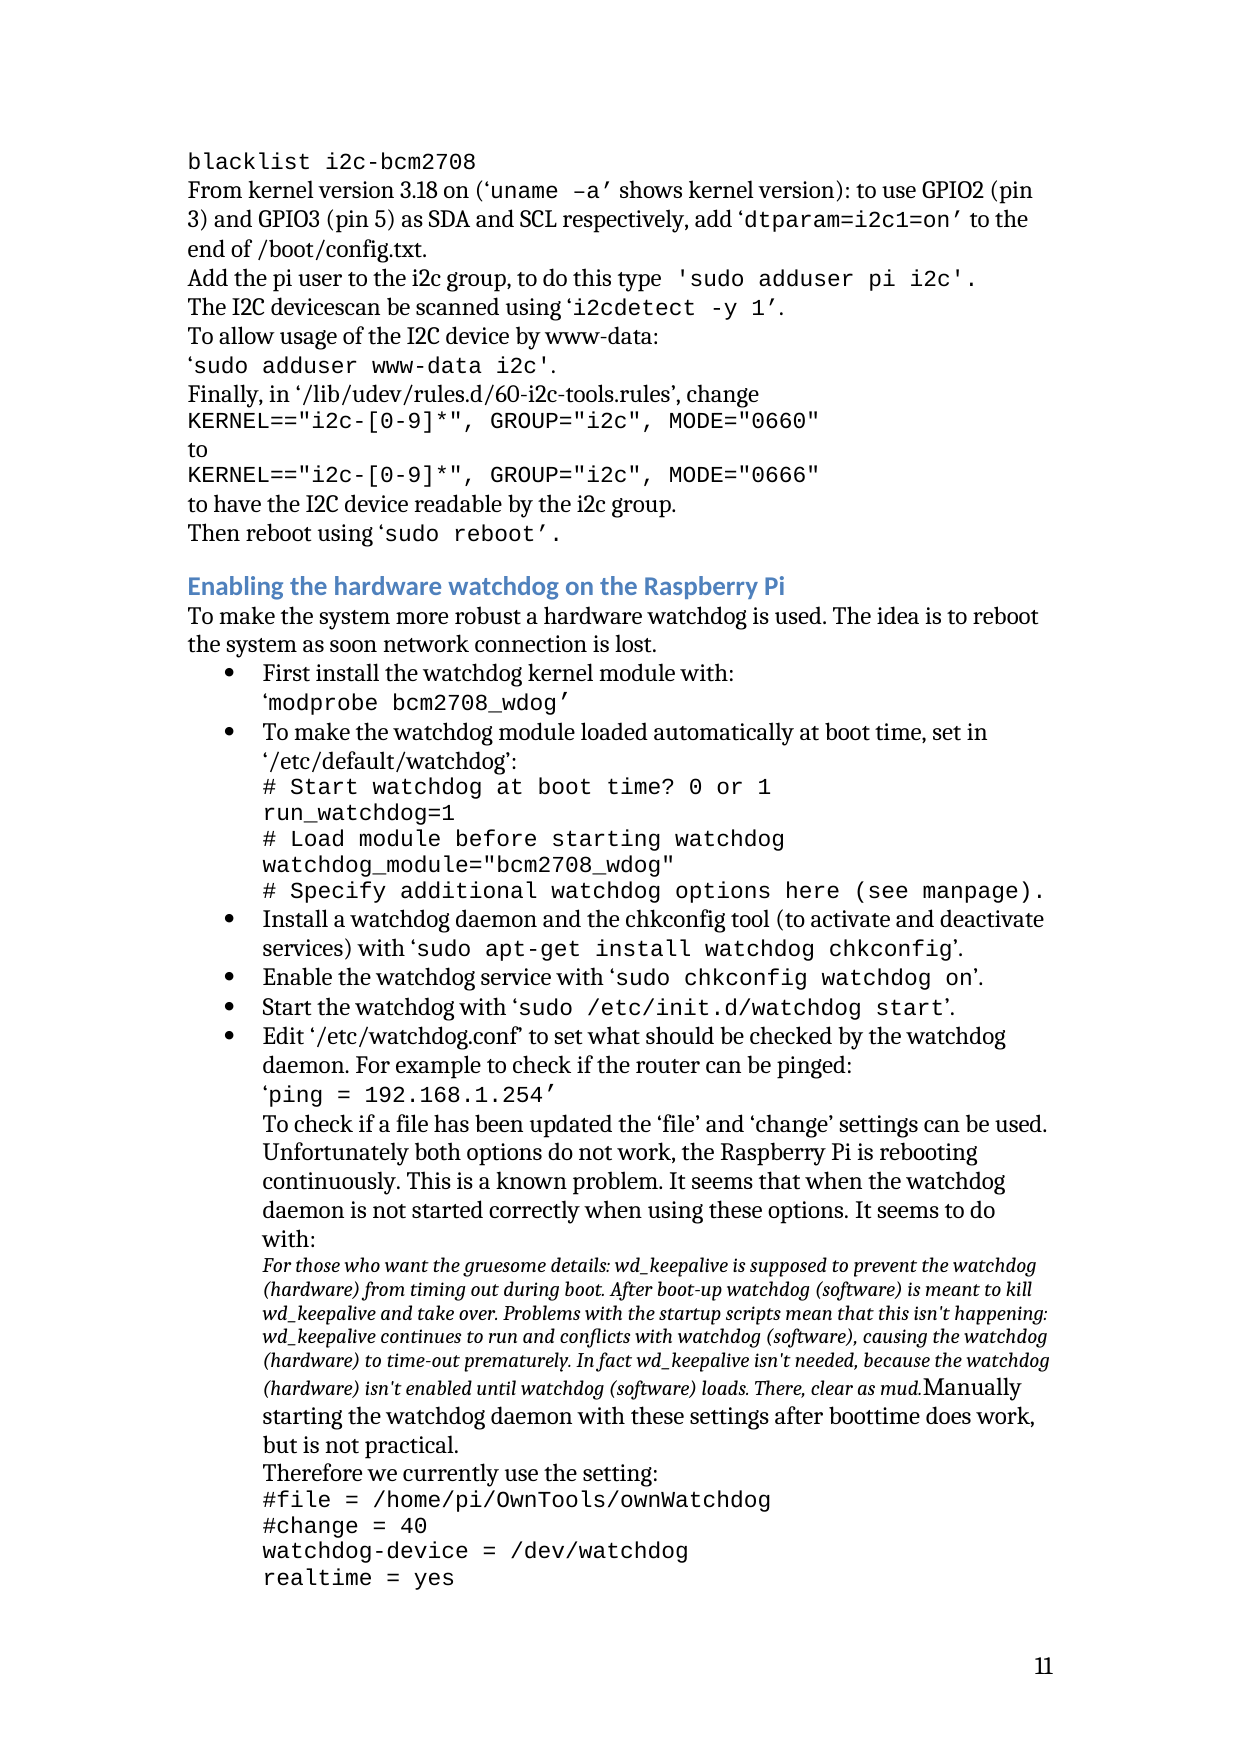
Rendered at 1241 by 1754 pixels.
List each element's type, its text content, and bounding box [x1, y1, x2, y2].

list Install a watchdog daemon and the chkconfig tool (to activate and deactivate services) with ‘sudo apt-get install watchdog chkconfig’. [225, 905, 1053, 963]
list Enable the watchdog service with ‘sudo chkconfig watchdog on’. [225, 963, 1053, 993]
list First install the watchdog kernel module with: ‘modprobe bcm2708_wdog’ [225, 659, 1053, 718]
text blacklist i2c-bcm2708 [187, 150, 1053, 176]
text to have the I2C device readable by the i2c group. Then reboot using ‘sudo reboot’. [187, 490, 1053, 548]
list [225, 1022, 1053, 1592]
text To allow usage of the I2C device by www-data: ‘sudo adduser www-data i2c'. [187, 322, 1053, 380]
subtitle Enabling the hardware watchdog on the Raspberry Pi [187, 569, 1053, 602]
list To make the watchdog module loaded automatically at boot time, set in ‘/etc/default/watchdog’: # Start watchdog at boot time? 0 or 1 run_watchdog=1 # Load module before starting watchdog watchdog_module="bcm2708_wdog" # Specify additional watchdog options here (see manpage). [225, 718, 1053, 905]
text Finally, in ‘/lib/udev/rules.d/60-i2c-tools.rules’, change KERNEL=="i2c-[0-9]*", GROUP="i2c", MODE="0660" [187, 380, 1053, 435]
text The I2C devicescan be scanned using ‘i2cdetect -y 1’. [187, 293, 1053, 322]
text To make the system more robust a hardware watchdog is used. The idea is to reboot the system as soon network connection is lost. [187, 602, 1053, 659]
text to KERNEL=="i2c-[0-9]*", GROUP="i2c", MODE="0666" [187, 435, 1053, 490]
text From kernel version 3.18 on (‘uname –a’ shows kernel version): to use GPIO2 (pin 3) and GPIO3 (pin 5) as SDA and SCL respectively, add ‘dtparam=i2c1=on’ to the end of /boot/config.txt. Add the pi user to the i2c group, to do this type 'sudo adduser pi i2c'. [187, 176, 1053, 293]
list Start the watchdog with ‘sudo /etc/init.d/watchdog start’. [225, 993, 1053, 1022]
